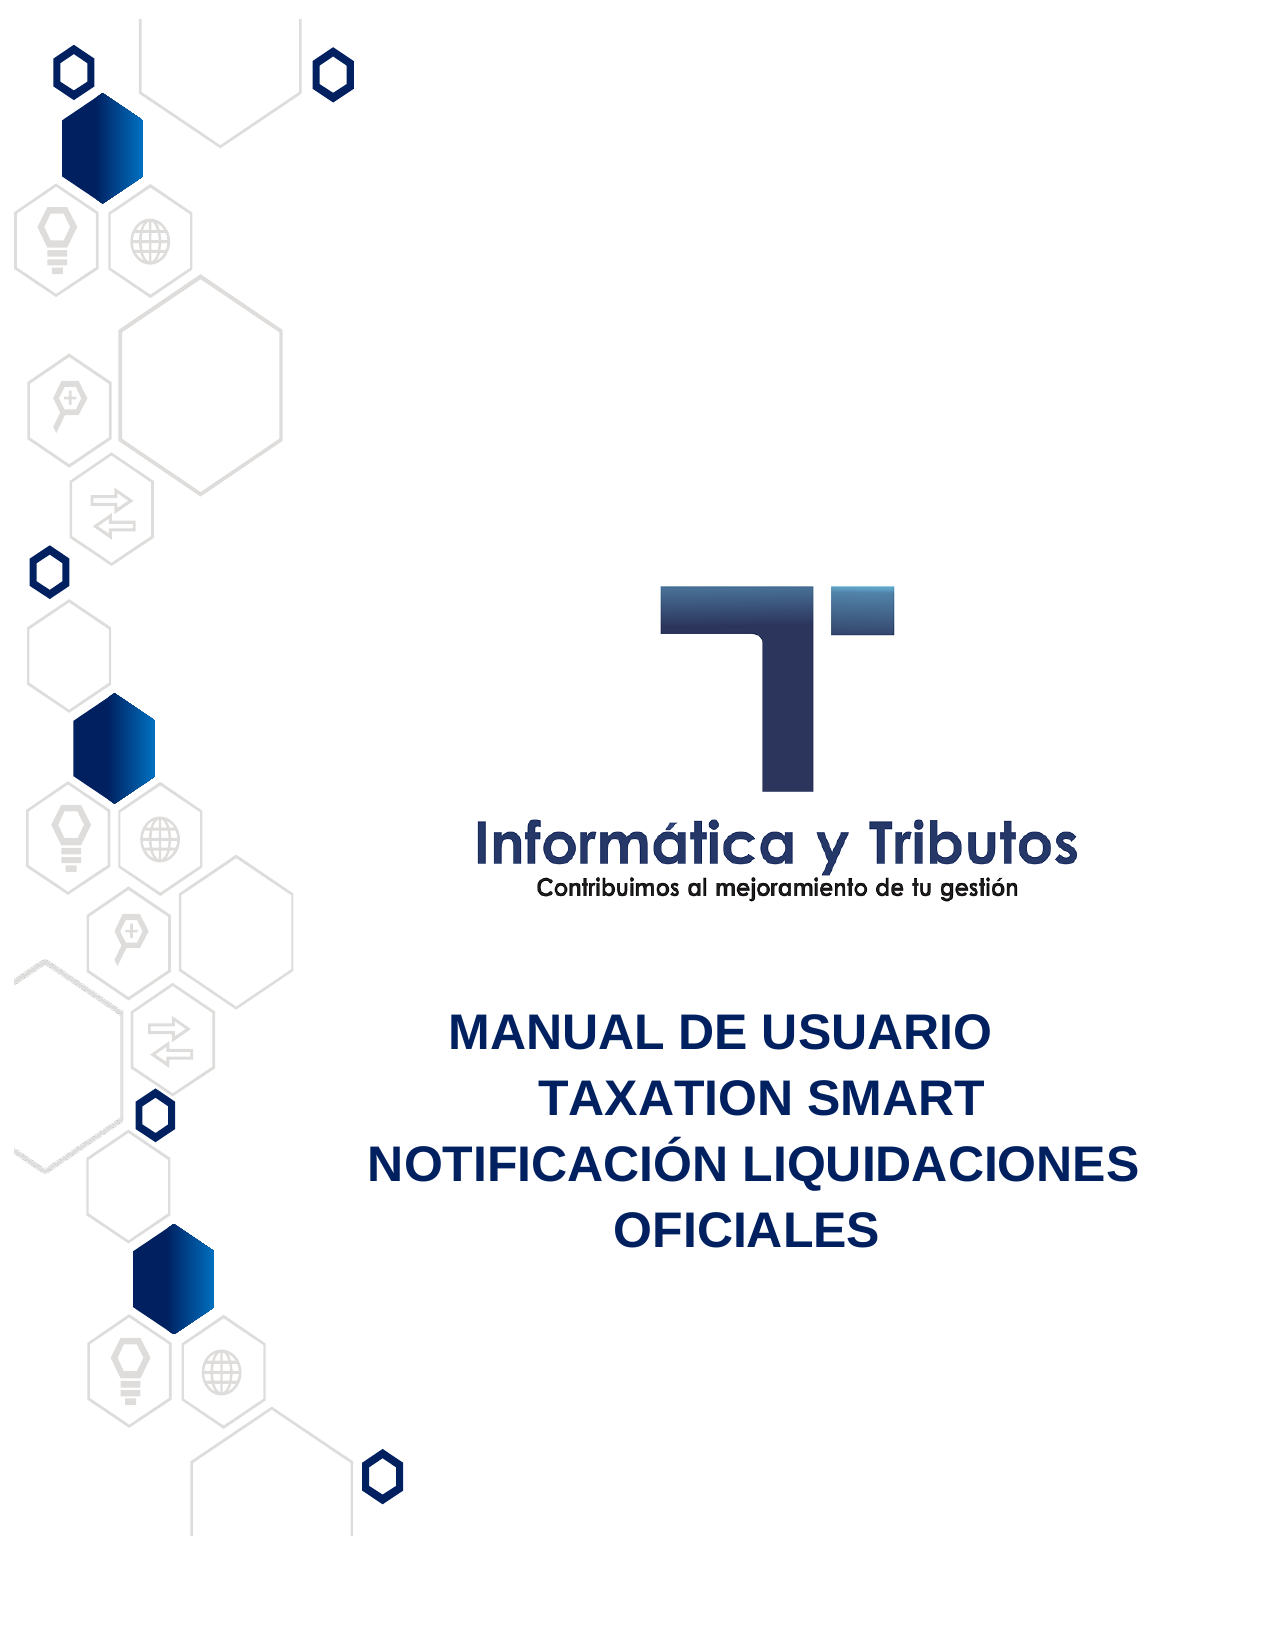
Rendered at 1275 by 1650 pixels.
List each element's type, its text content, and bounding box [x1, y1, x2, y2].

text TAXATION SMART [326, 1069, 1153, 1126]
picture [475, 584, 1078, 904]
text NOTIFICACIÓN LIQUIDACIONES OFICIALES [341, 1135, 1153, 1258]
picture [14, 959, 124, 1174]
text MANUAL DE USUARIO [163, 1003, 1153, 1060]
